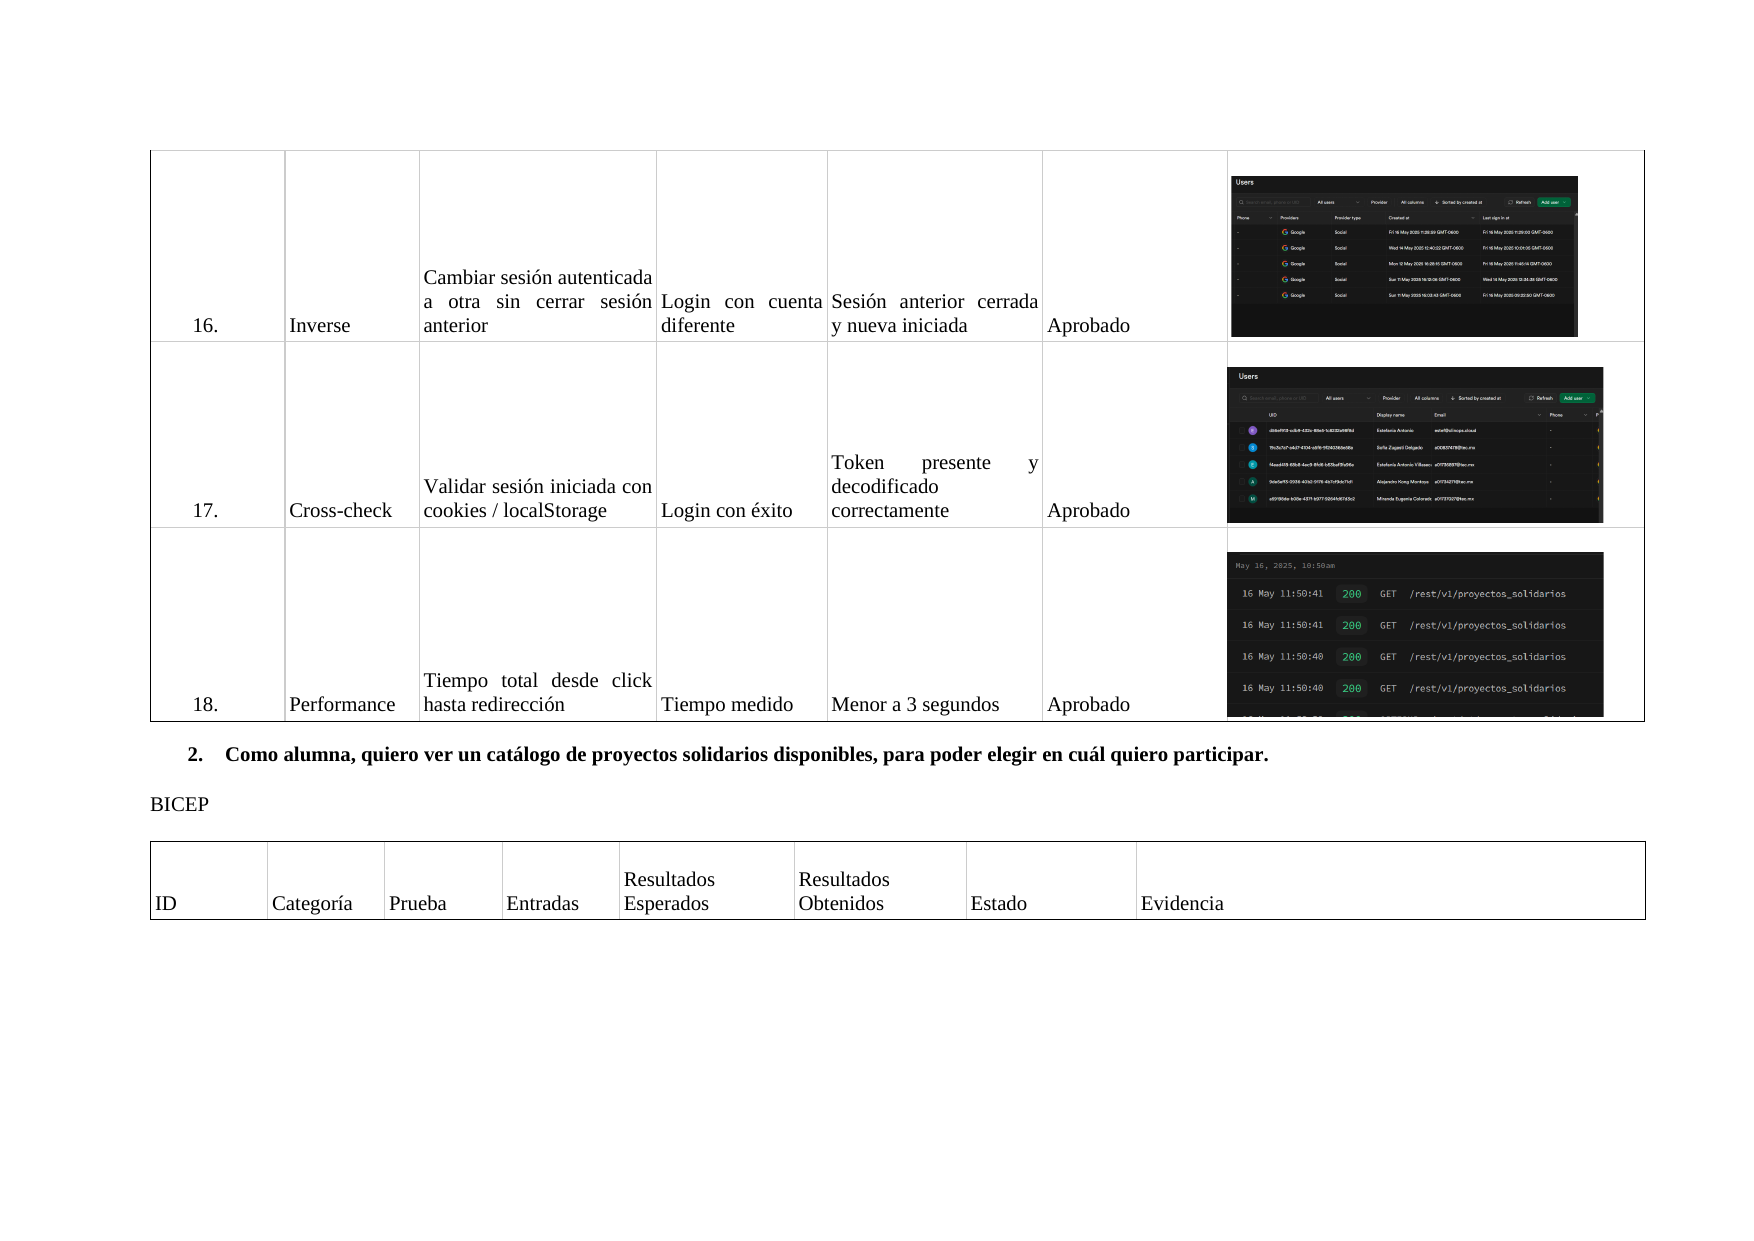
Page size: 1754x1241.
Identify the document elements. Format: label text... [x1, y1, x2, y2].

table_cell Sesión anterior cerrada y nueva iniciada [828, 151, 1042, 341]
table_cell Validar sesión iniciada con cookies / localStorage [420, 342, 656, 527]
table_cell Aprobado [1043, 528, 1227, 721]
table_cell [151, 342, 284, 527]
table_cell Aprobado [1043, 342, 1227, 527]
table_header Prueba [385, 842, 502, 919]
table_cell [151, 528, 284, 721]
table_cell Aprobado [1043, 151, 1227, 341]
picture [1227, 552, 1604, 717]
list Como alumna, quiero ver un catálogo de proyectos solidarios disponibles, para poder elegir en cuál quiero participar. [187, 742, 1604, 766]
table_cell [1228, 342, 1644, 527]
table_cell Tiempo medido [657, 528, 827, 721]
table_header Evidencia [1137, 842, 1645, 919]
picture [1227, 367, 1604, 523]
table_header Resultados Obtenidos [795, 842, 966, 919]
table_header Categoría [268, 842, 384, 919]
table_header ID [151, 842, 267, 919]
table_cell Performance [286, 528, 419, 721]
table_cell [1228, 528, 1644, 721]
picture [1231, 176, 1578, 337]
table_cell Token presente y decodificado correctamente [828, 342, 1042, 527]
table_cell Tiempo total desde click hasta redirección [420, 528, 656, 721]
table_cell Inverse [286, 151, 419, 341]
table_cell Cambiar sesión autenticada a otra sin cerrar sesión anterior [420, 151, 656, 341]
table_cell Login con cuenta diferente [657, 151, 827, 341]
table_cell [1228, 151, 1644, 341]
table_cell Menor a 3 segundos [828, 528, 1042, 721]
table_cell Login con éxito [657, 342, 827, 527]
table_header Resultados Esperados [620, 842, 794, 919]
table_header Entradas [503, 842, 619, 919]
text BICEP [150, 791, 1604, 816]
table_cell Cross-check [286, 342, 419, 527]
table_cell [151, 151, 284, 341]
table_header Estado [967, 842, 1136, 919]
